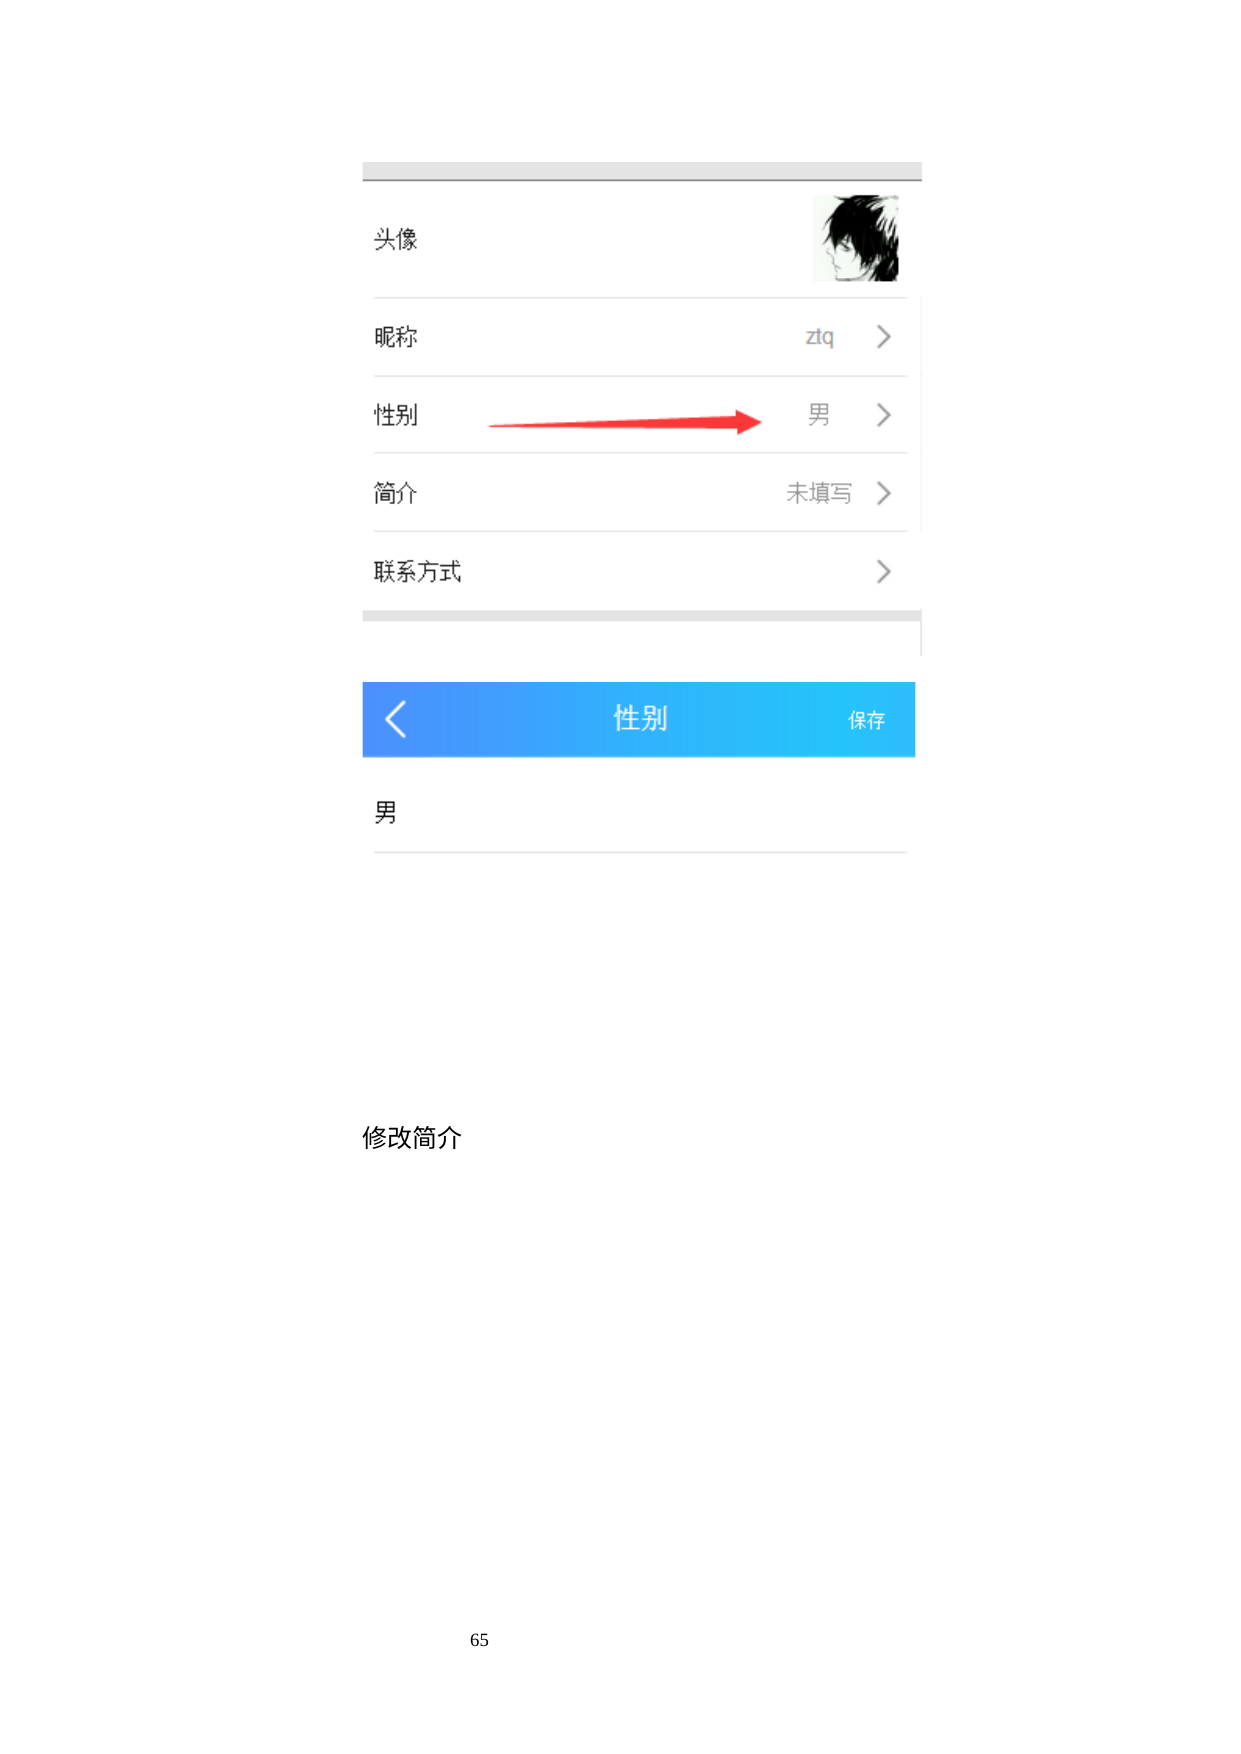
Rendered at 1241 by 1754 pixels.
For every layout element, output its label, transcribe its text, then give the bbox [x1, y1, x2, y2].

picture [362, 682, 916, 1084]
picture [362, 162, 930, 656]
text 修改简介 [319, 1104, 1053, 1169]
